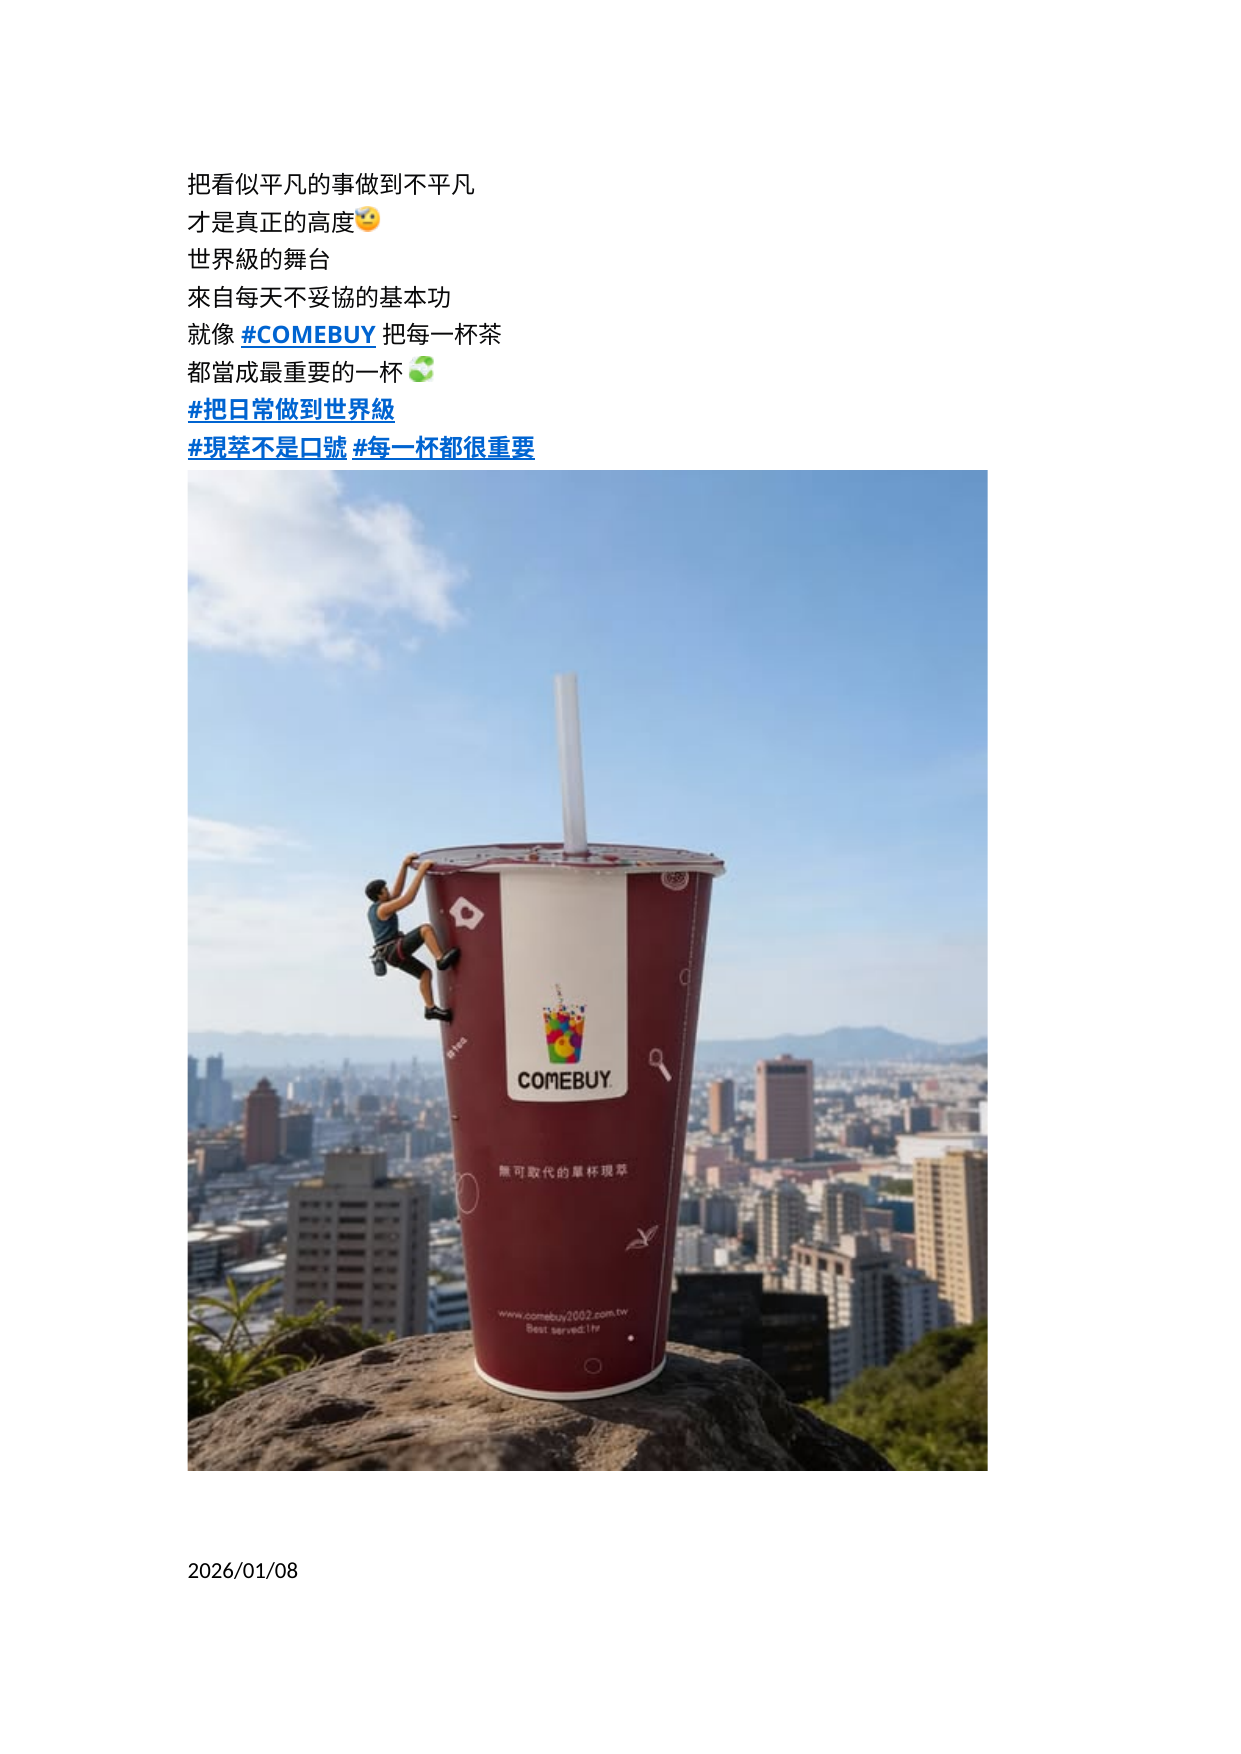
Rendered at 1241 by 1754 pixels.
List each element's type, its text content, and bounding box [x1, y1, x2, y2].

text 就像 #COMEBUY 把每一杯茶 [187, 314, 1053, 352]
text 把看似平凡的事做到不平凡 [187, 164, 1053, 202]
picture [355, 206, 381, 232]
picture [408, 356, 434, 382]
picture [187, 470, 988, 1471]
text 才是真正的高度 [187, 202, 1053, 239]
text 2026/01/08 [187, 1552, 1053, 1589]
text #把日常做到世界級 [187, 389, 1053, 427]
text 世界級的舞台 [187, 239, 1053, 277]
text 來自每天不妥協的基本功 [187, 277, 1053, 314]
text #現萃不是口號 #每一杯都很重要 [187, 427, 1053, 464]
text 都當成最重要的一杯 [187, 352, 1053, 389]
